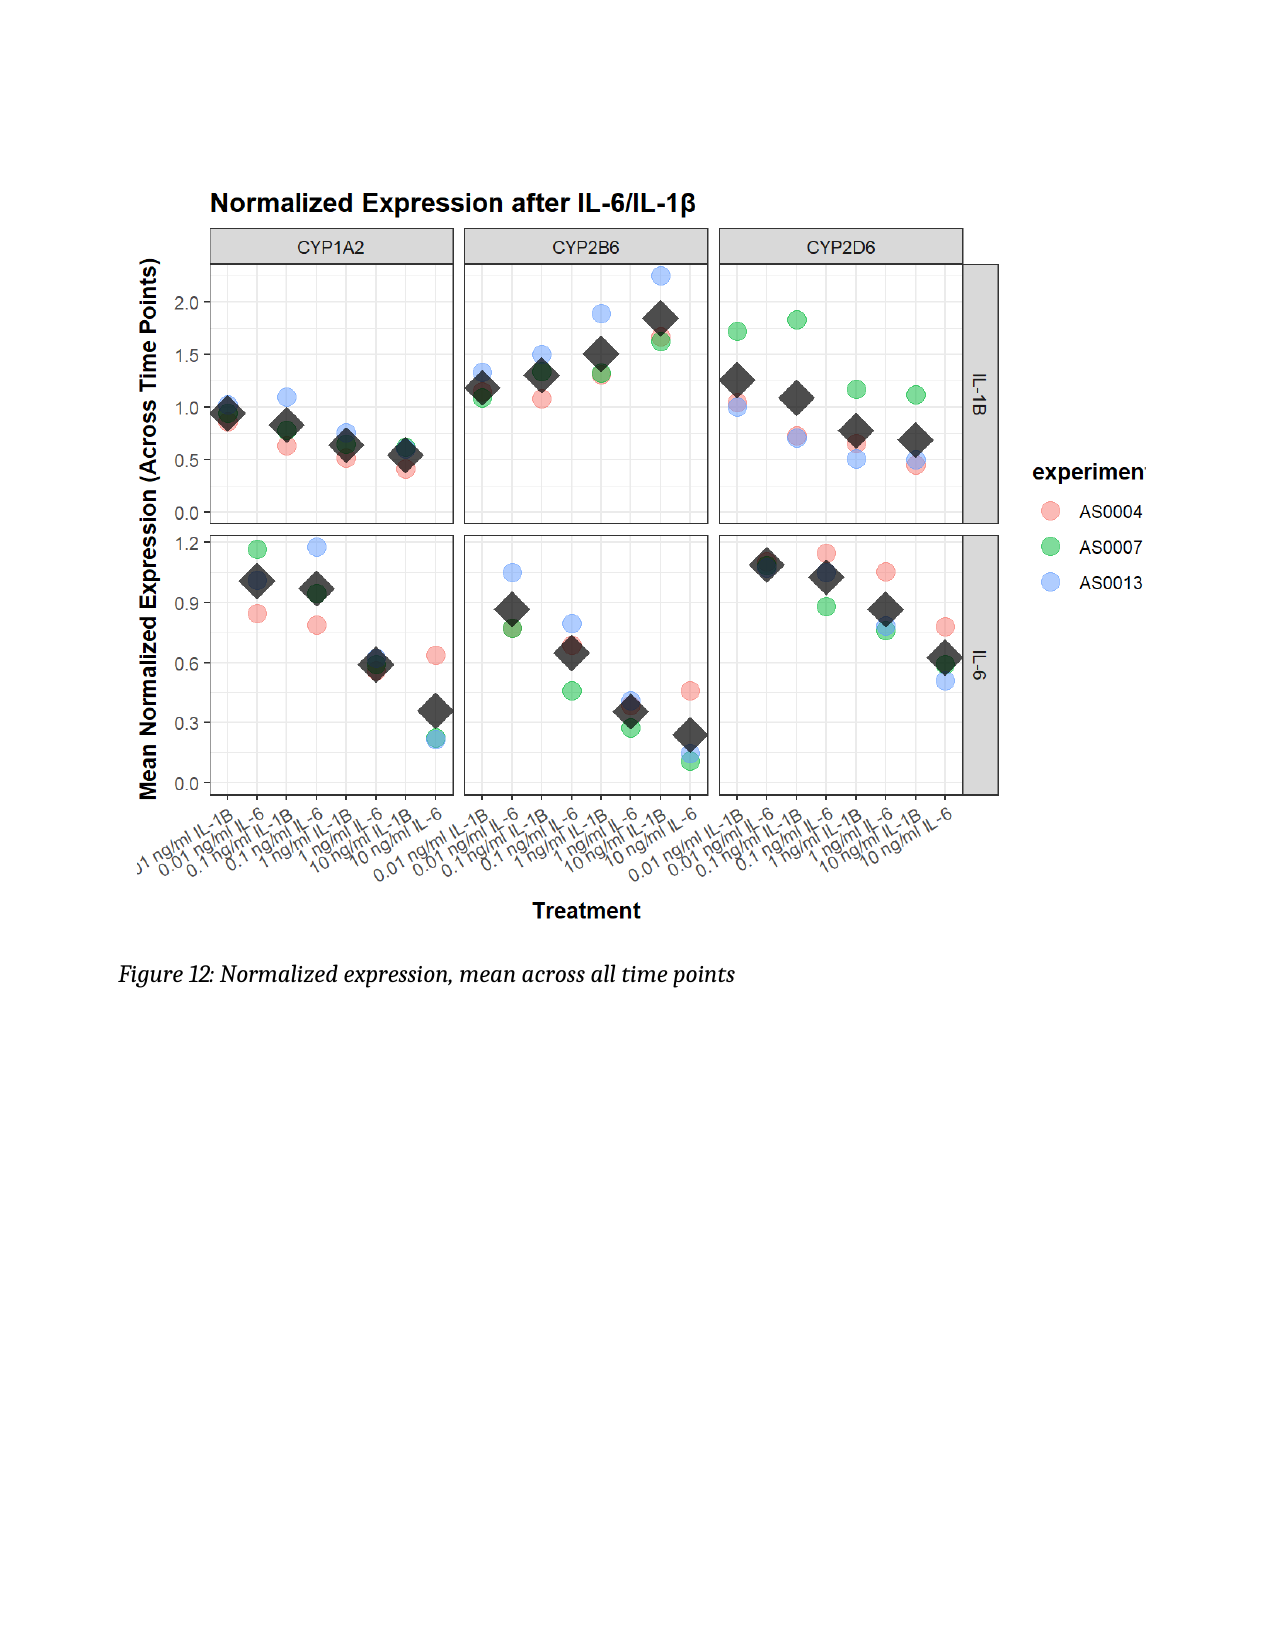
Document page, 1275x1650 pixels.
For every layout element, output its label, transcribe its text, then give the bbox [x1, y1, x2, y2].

picture [137, 181, 1146, 922]
table_header Figure 12: Normalized expression, mean across all time points [107, 177, 1146, 1001]
